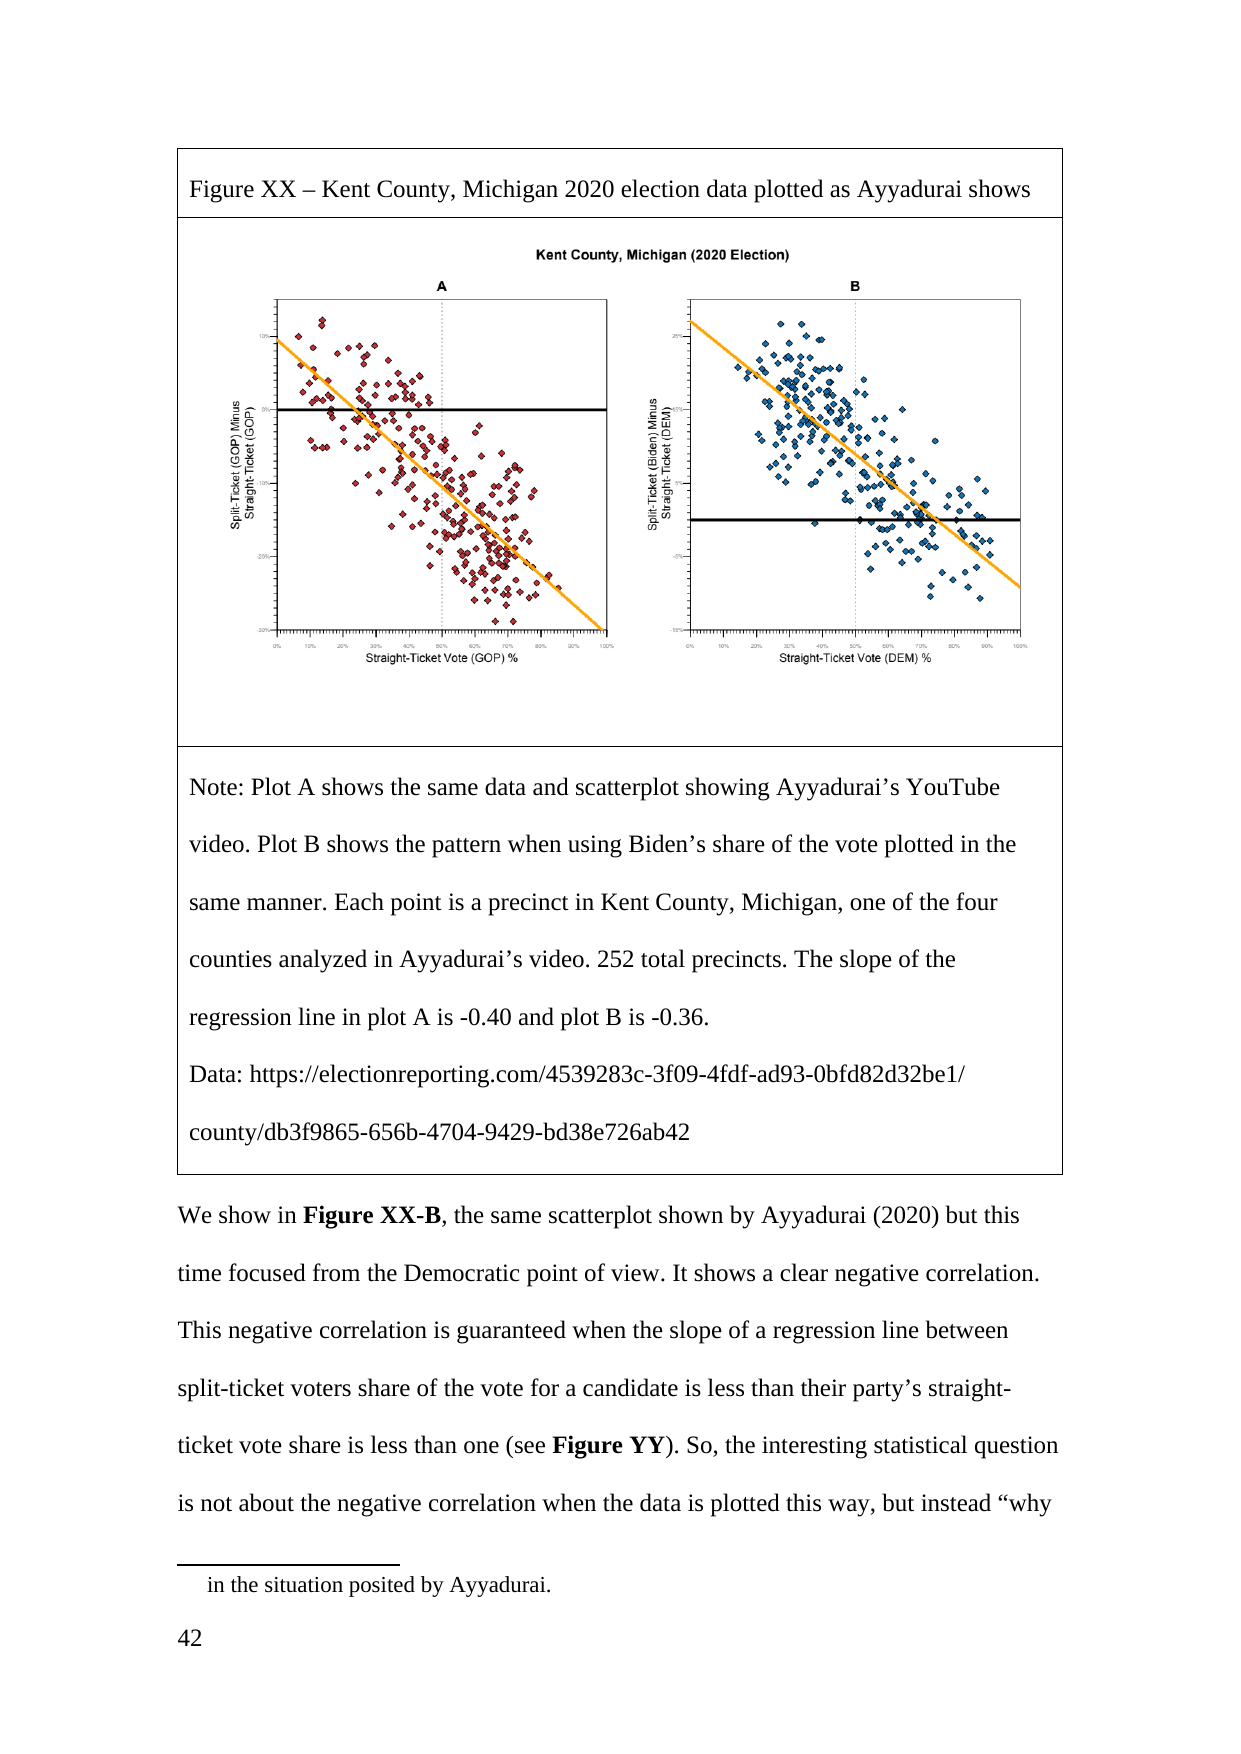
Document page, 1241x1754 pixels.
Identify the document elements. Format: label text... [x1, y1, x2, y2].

table_cell Note: Plot A shows the same data and scatterplot showing Ayyadurai’s YouTube video. Plot B shows the pattern when using Biden’s share of the vote plotted in the same manner. Each point is a precinct in Kent County, Michigan, one of the four counties analyzed in Ayyadurai’s video. 252 total precincts. The slope of the regression line in plot A is -0.40 and plot B is -0.36. Data: https://electionreporting.com/4539283c-3f09-4fdf-ad93-0bfd82d32be1/county/db3f9865-656b-4704-9429-bd38e726ab42 [178, 747, 1062, 1174]
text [177, 1200, 1063, 1517]
table_cell [178, 218, 1062, 746]
table_header Figure XX – Kent County, Michigan 2020 election data plotted as Ayyadurai shows [178, 149, 1062, 217]
